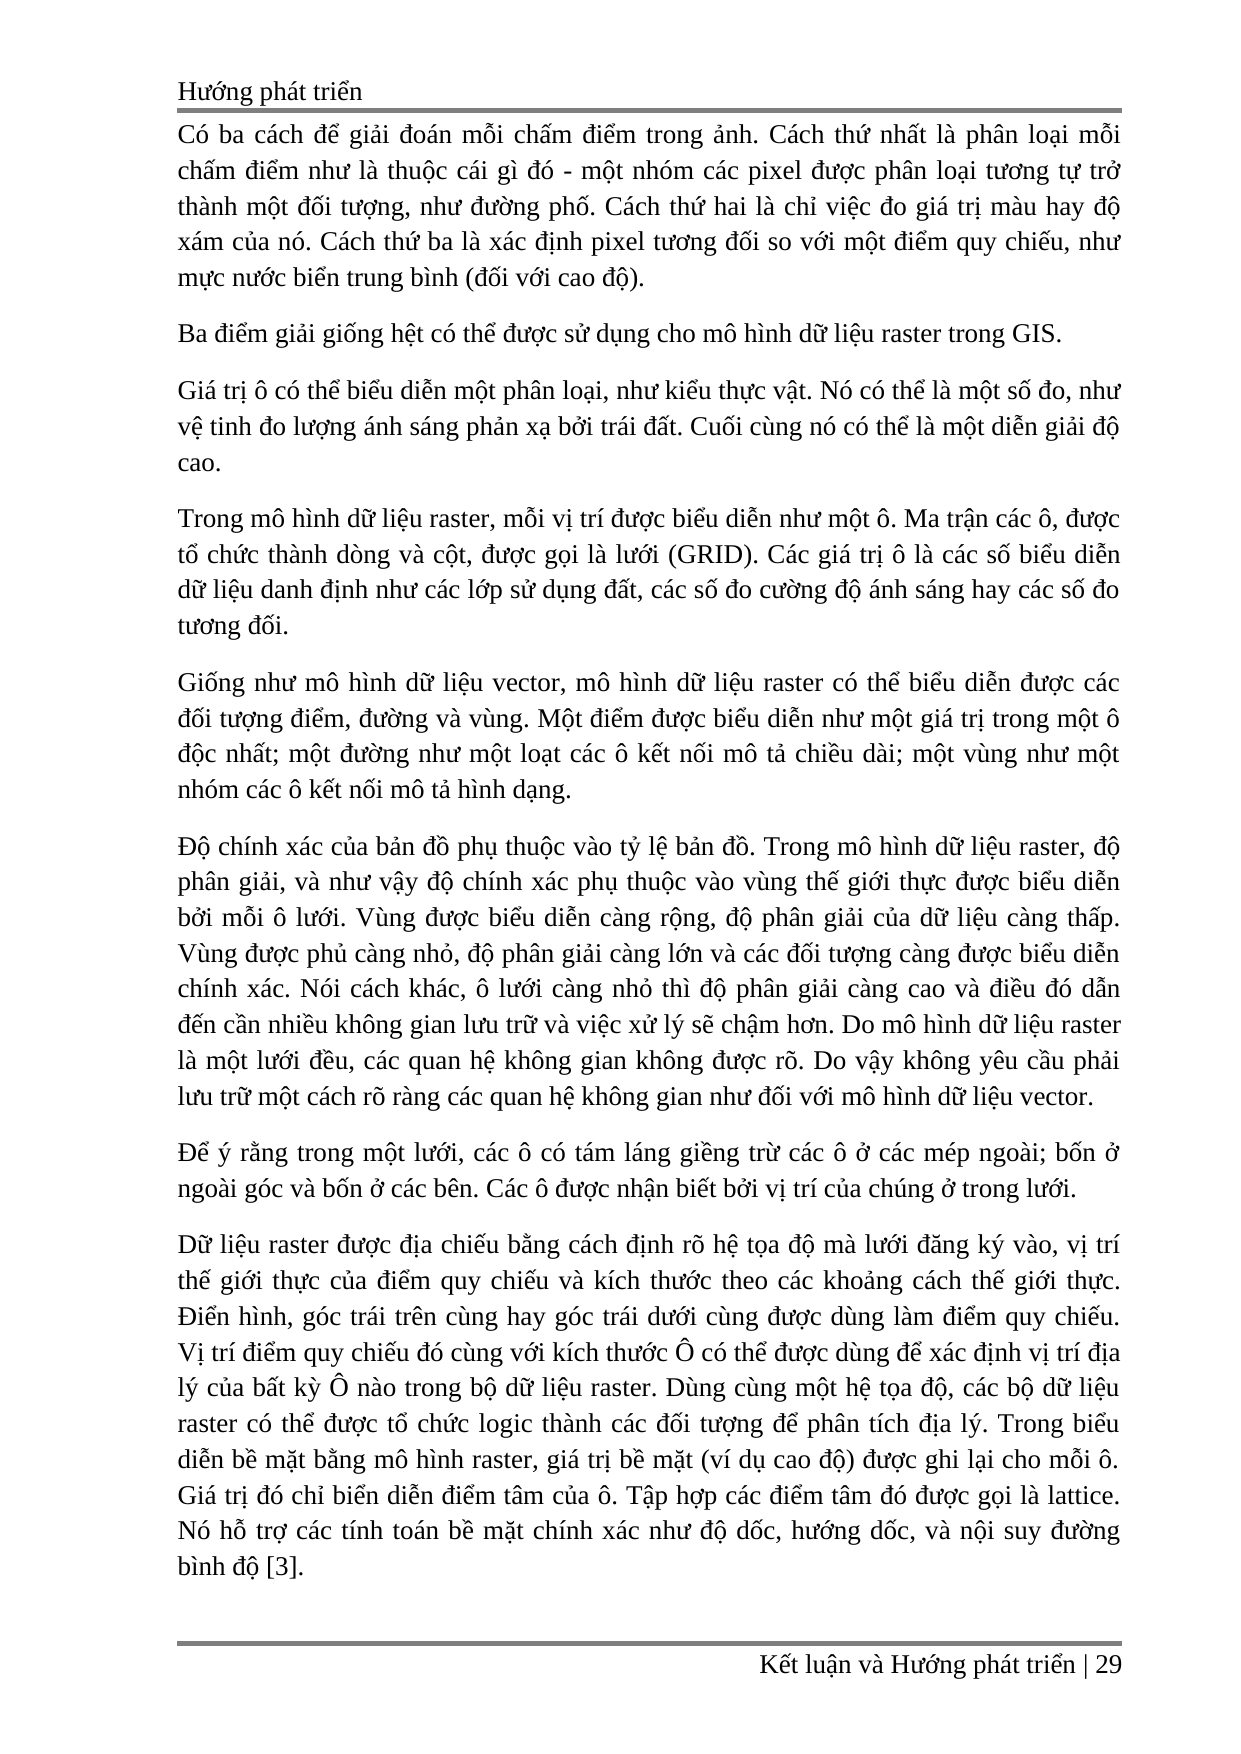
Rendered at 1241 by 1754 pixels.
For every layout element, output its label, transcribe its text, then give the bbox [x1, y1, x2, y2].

text Giá trị ô có thể biểu diễn một phân loại, như kiểu thực vật. Nó có thể là một số đo, như vệ tinh đo lượng ánh sáng phản xạ bởi trái đất. Cuối cùng nó có thể là một diễn giải độ cao. [177, 374, 1122, 477]
text Có ba cách để giải đoán mỗi chấm điểm trong ảnh. Cách thứ nhất là phân loại mỗi chấm điểm như là thuộc cái gì đó - một nhóm các pixel được phân loại tương tự trở thành một đối tượng, như đường phố. Cách thứ hai là chỉ việc đo giá trị màu hay độ xám của nó. Cách thứ ba là xác định pixel tương đối so với một điểm quy chiếu, như mực nước biển trung bình (đối với cao độ). [177, 118, 1122, 292]
text Trong mô hình dữ liệu raster, mỗi vị trí được biểu diễn như một ô. Ma trận các ô, được tổ chức thành dòng và cột, được gọi là lưới (GRID). Các giá trị ô là các số biểu diễn dữ liệu danh định như các lớp sử dụng đất, các số đo cường độ ánh sáng hay các số đo tương đối. [177, 502, 1122, 641]
text Dữ liệu raster được địa chiếu bằng cách định rõ hệ tọa độ mà lưới đăng ký vào, vị trí thế giới thực của điểm quy chiếu và kích thước theo các khoảng cách thế giới thực. Điển hình, góc trái trên cùng hay góc trái dưới cùng được dùng làm điểm quy chiếu. Vị trí điểm quy chiếu đó cùng với kích thước Ô có thể được dùng để xác định vị trí địa lý của bất kỳ Ô nào trong bộ dữ liệu raster. Dùng cùng một hệ tọa độ, các bộ dữ liệu raster có thể được tổ chức logic thành các đối tượng để phân tích địa lý. Trong biểu diễn bề mặt bằng mô hình raster, giá trị bề mặt (ví dụ cao độ) được ghi lại cho mỗi ô. Giá trị đó chỉ biển diễn điểm tâm của ô. Tập hợp các điểm tâm đó được gọi là lattice. Nó hỗ trợ các tính toán bề mặt chính xác như độ dốc, hướng dốc, và nội suy đường bình độ. [177, 1229, 1122, 1581]
text Ba điểm giải giống hệt có thể được sử dụng cho mô hình dữ liệu raster trong GIS. [177, 318, 1122, 349]
text Độ chính xác của bản đồ phụ thuộc vào tỷ lệ bản đồ. Trong mô hình dữ liệu raster, độ phân giải, và như vậy độ chính xác phụ thuộc vào vùng thế giới thực được biểu diễn bởi mỗi ô lưới. Vùng được biểu diễn càng rộng, độ phân giải của dữ liệu càng thấp. Vùng được phủ càng nhỏ, độ phân giải càng lớn và các đối tượng càng được biểu diễn chính xác. Nói cách khác, ô lưới càng nhỏ thì độ phân giải càng cao và điều đó dẫn đến cần nhiều không gian lưu trữ và việc xử lý sẽ chậm hơn. Do mô hình dữ liệu raster là một lưới đều, các quan hệ không gian không được rõ. Do vậy không yêu cầu phải lưu trữ một cách rõ ràng các quan hệ không gian như đối với mô hình dữ liệu vector. [177, 830, 1122, 1111]
text Giống như mô hình dữ liệu vector, mô hình dữ liệu raster có thể biểu diễn được các đối tượng điểm, đường và vùng. Một điểm được biểu diễn như một giá trị trong một ô độc nhất; một đường như một loạt các ô kết nối mô tả chiều dài; một vùng như một nhóm các ô kết nối mô tả hình dạng. [177, 666, 1122, 804]
text Để ý rằng trong một lưới, các ô có tám láng giềng trừ các ô ở các mép ngoài; bốn ở ngoài góc và bốn ở các bên. Các ô được nhận biết bởi vị trí của chúng ở trong lưới. [177, 1136, 1122, 1203]
